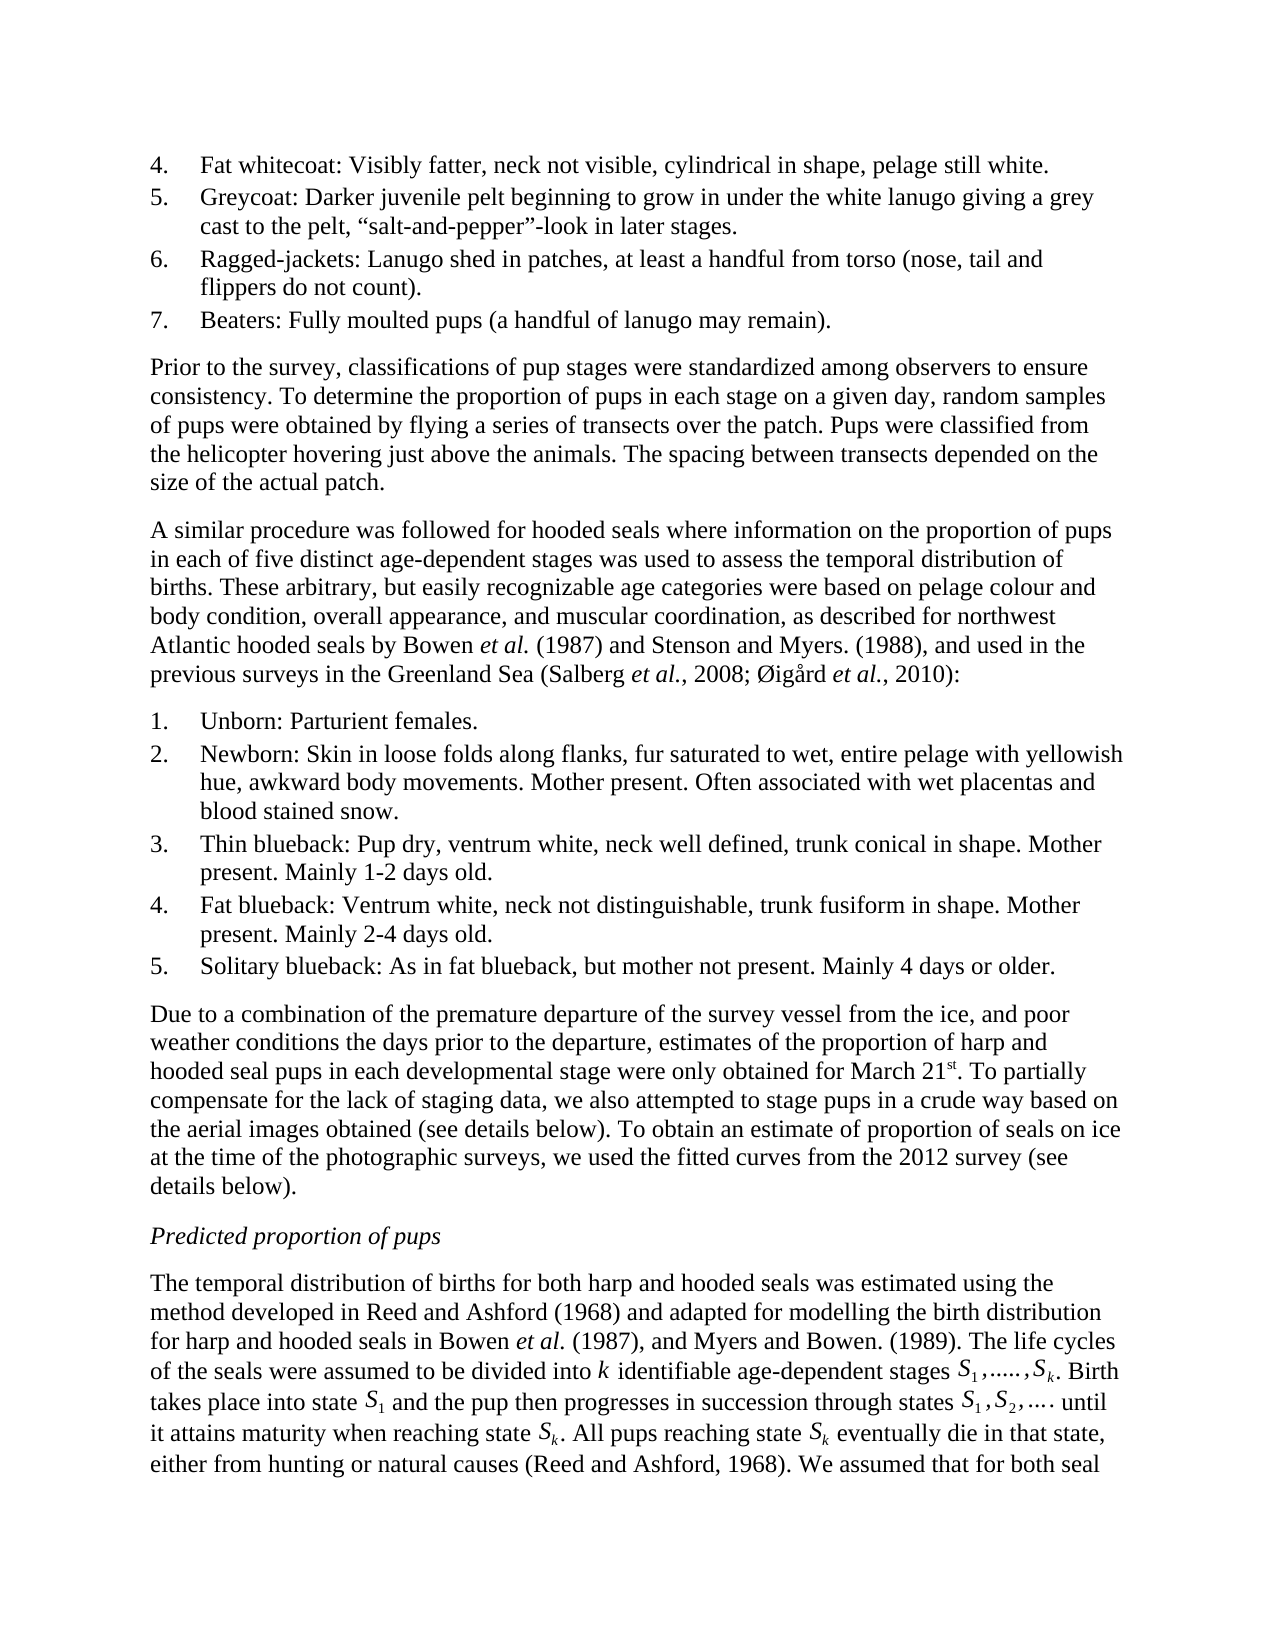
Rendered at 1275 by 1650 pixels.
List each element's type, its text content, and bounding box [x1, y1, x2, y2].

list Fat whitecoat: Visibly fatter, neck not visible, cylindrical in shape, pelage still white. [150, 150, 1125, 179]
list Beaters: Fully moulted pups (a handful of lanugo may remain). [150, 305, 1125, 334]
subtitle Predicted proportion of pups [150, 1221, 1125, 1249]
list Thin blueback: Pup dry, ventrum white, neck well defined, trunk conical in shape. Mother present. Mainly 1-2 days old. [150, 829, 1125, 886]
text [150, 1268, 1125, 1477]
list Greycoat: Darker juvenile pelt beginning to grow in under the white lanugo giving a grey cast to the pelt, “salt-and-pepper”-look in later stages. [150, 182, 1125, 240]
list Ragged-jackets: Lanugo shed in patches, at least a handful from torso (nose, tail and flippers do not count). [150, 244, 1125, 301]
text Prior to the survey, classifications of pup stages were standardized among observers to ensure consistency. To determine the proportion of pups in each stage on a given day, random samples of pups were obtained by flying a series of transects over the patch. Pups were classified from the helicopter hovering just above the animals. The spacing between transects depended on the size of the actual patch. [150, 352, 1125, 496]
text Due to a combination of the premature departure of the survey vessel from the ice, and poor weather conditions the days prior to the departure, estimates of the proportion of harp and hooded seal pups in each developmental stage were only obtained for March 21st. To partially compensate for the lack of staging data, we also attempted to stage pups in a crude way based on the aerial images obtained (see details below). To obtain an estimate of proportion of seals on ice at the time of the photographic surveys, we used the fitted curves from the 2012 survey (see details below). [150, 999, 1125, 1200]
list Unborn: Parturient females. [150, 706, 1125, 735]
list Newborn: Skin in loose folds along flanks, fur saturated to wet, entire pelage with yellowish hue, awkward body movements. Mother present. Often associated with wet placentas and blood stained snow. [150, 739, 1125, 825]
text A similar procedure was followed for hooded seals where information on the proportion of pups in each of five distinct age-dependent stages was used to assess the temporal distribution of births. These arbitrary, but easily recognizable age categories were based on pelage colour and body condition, overall appearance, and muscular coordination, as described for northwest Atlantic hooded seals by Bowen et al. (1987) and Stenson and Myers. (1988), and used in the previous surveys in the Greenland Sea (Salberg et al., 2008; Øigård et al., 2010): [150, 515, 1125, 687]
list Fat blueback: Ventrum white, neck not distinguishable, trunk fusiform in shape. Mother present. Mainly 2-4 days old. [150, 890, 1125, 947]
list Solitary blueback: As in fat blueback, but mother not present. Mainly 4 days or older. [150, 951, 1125, 980]
